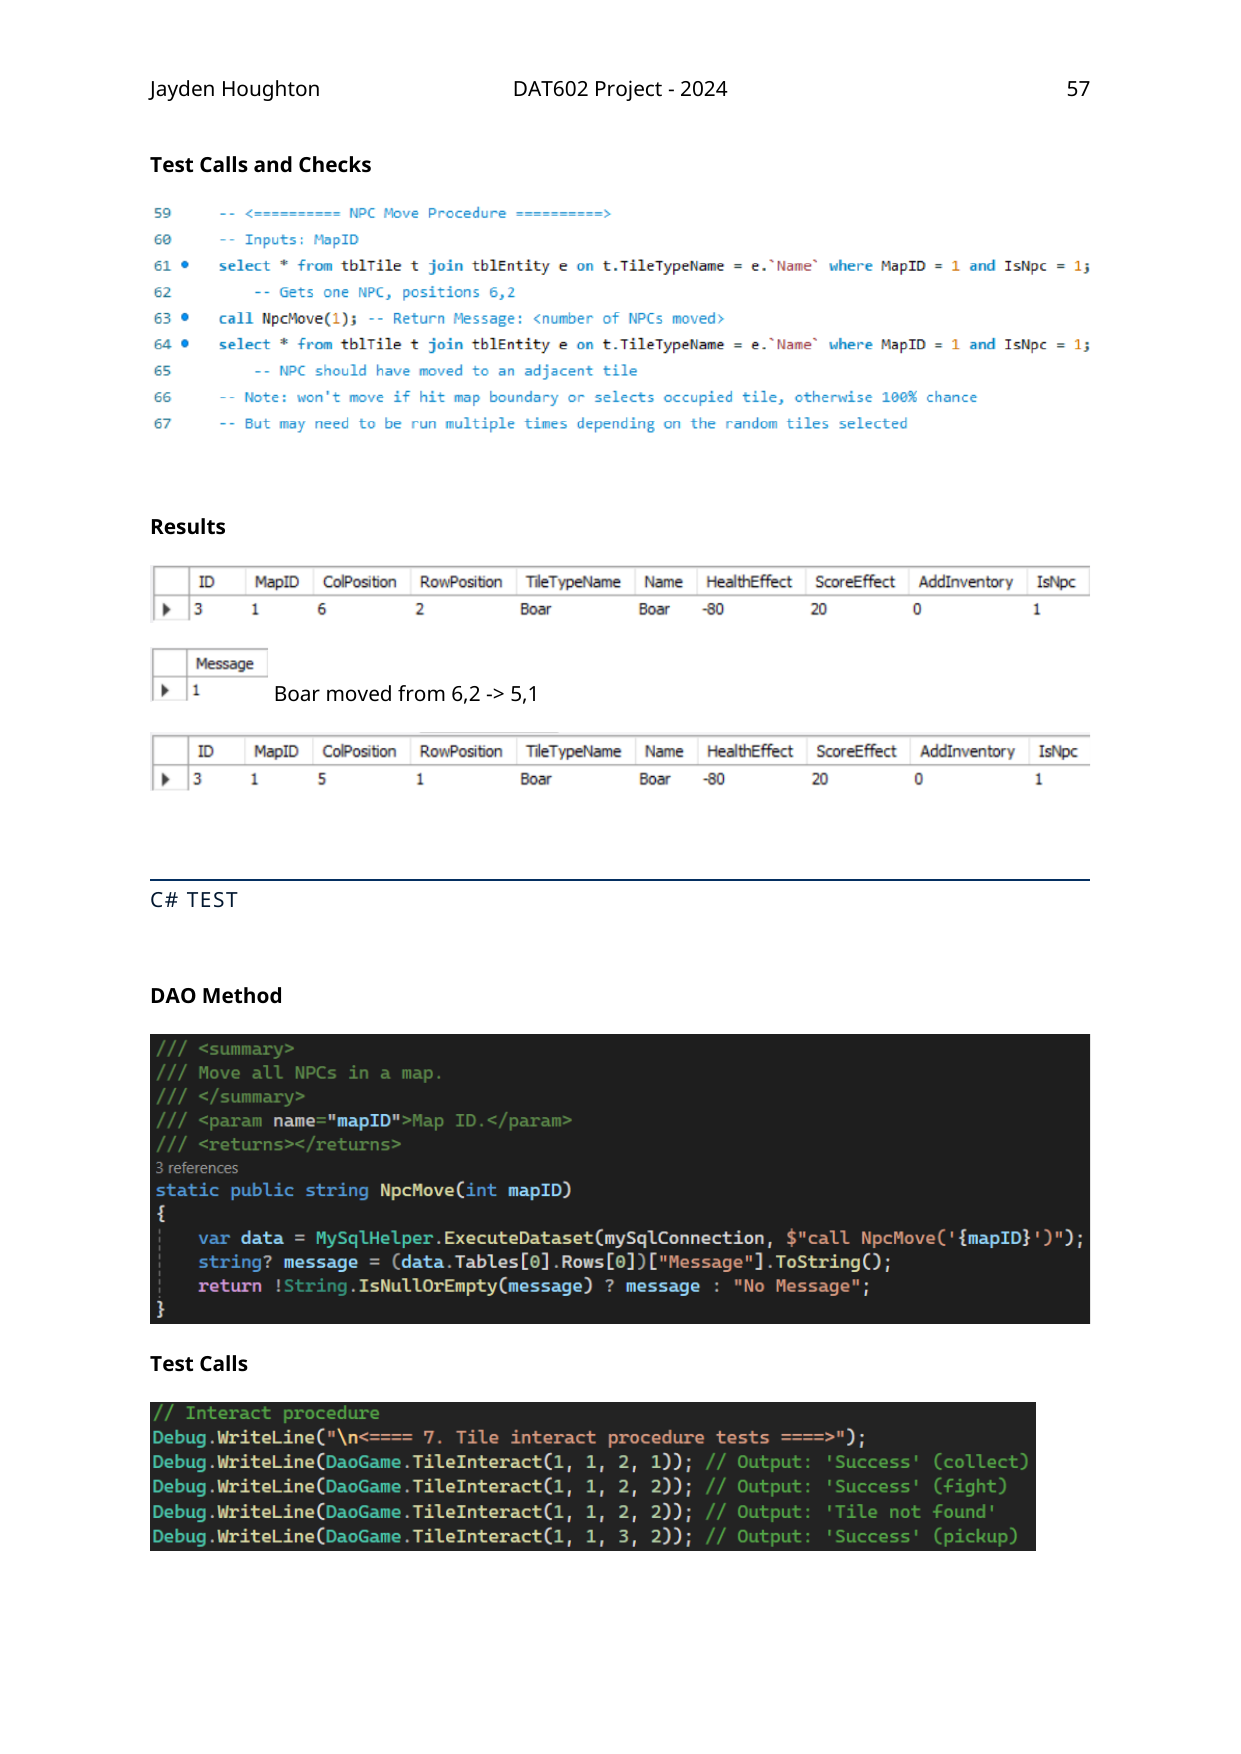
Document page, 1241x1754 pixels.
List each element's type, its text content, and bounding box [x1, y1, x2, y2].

picture [150, 1034, 1091, 1324]
text Test Calls [150, 1349, 1090, 1377]
picture [150, 1402, 1036, 1551]
picture [150, 647, 269, 702]
picture [150, 565, 1091, 623]
picture [150, 732, 1091, 791]
text DAO Method [150, 981, 1090, 1010]
text Results [150, 512, 1090, 540]
picture [150, 203, 1091, 434]
subtitle C# Test [150, 881, 1090, 913]
text Test Calls and Checks [150, 150, 1090, 178]
text Boar moved from 6,2 -> 5,1 [150, 648, 1090, 708]
